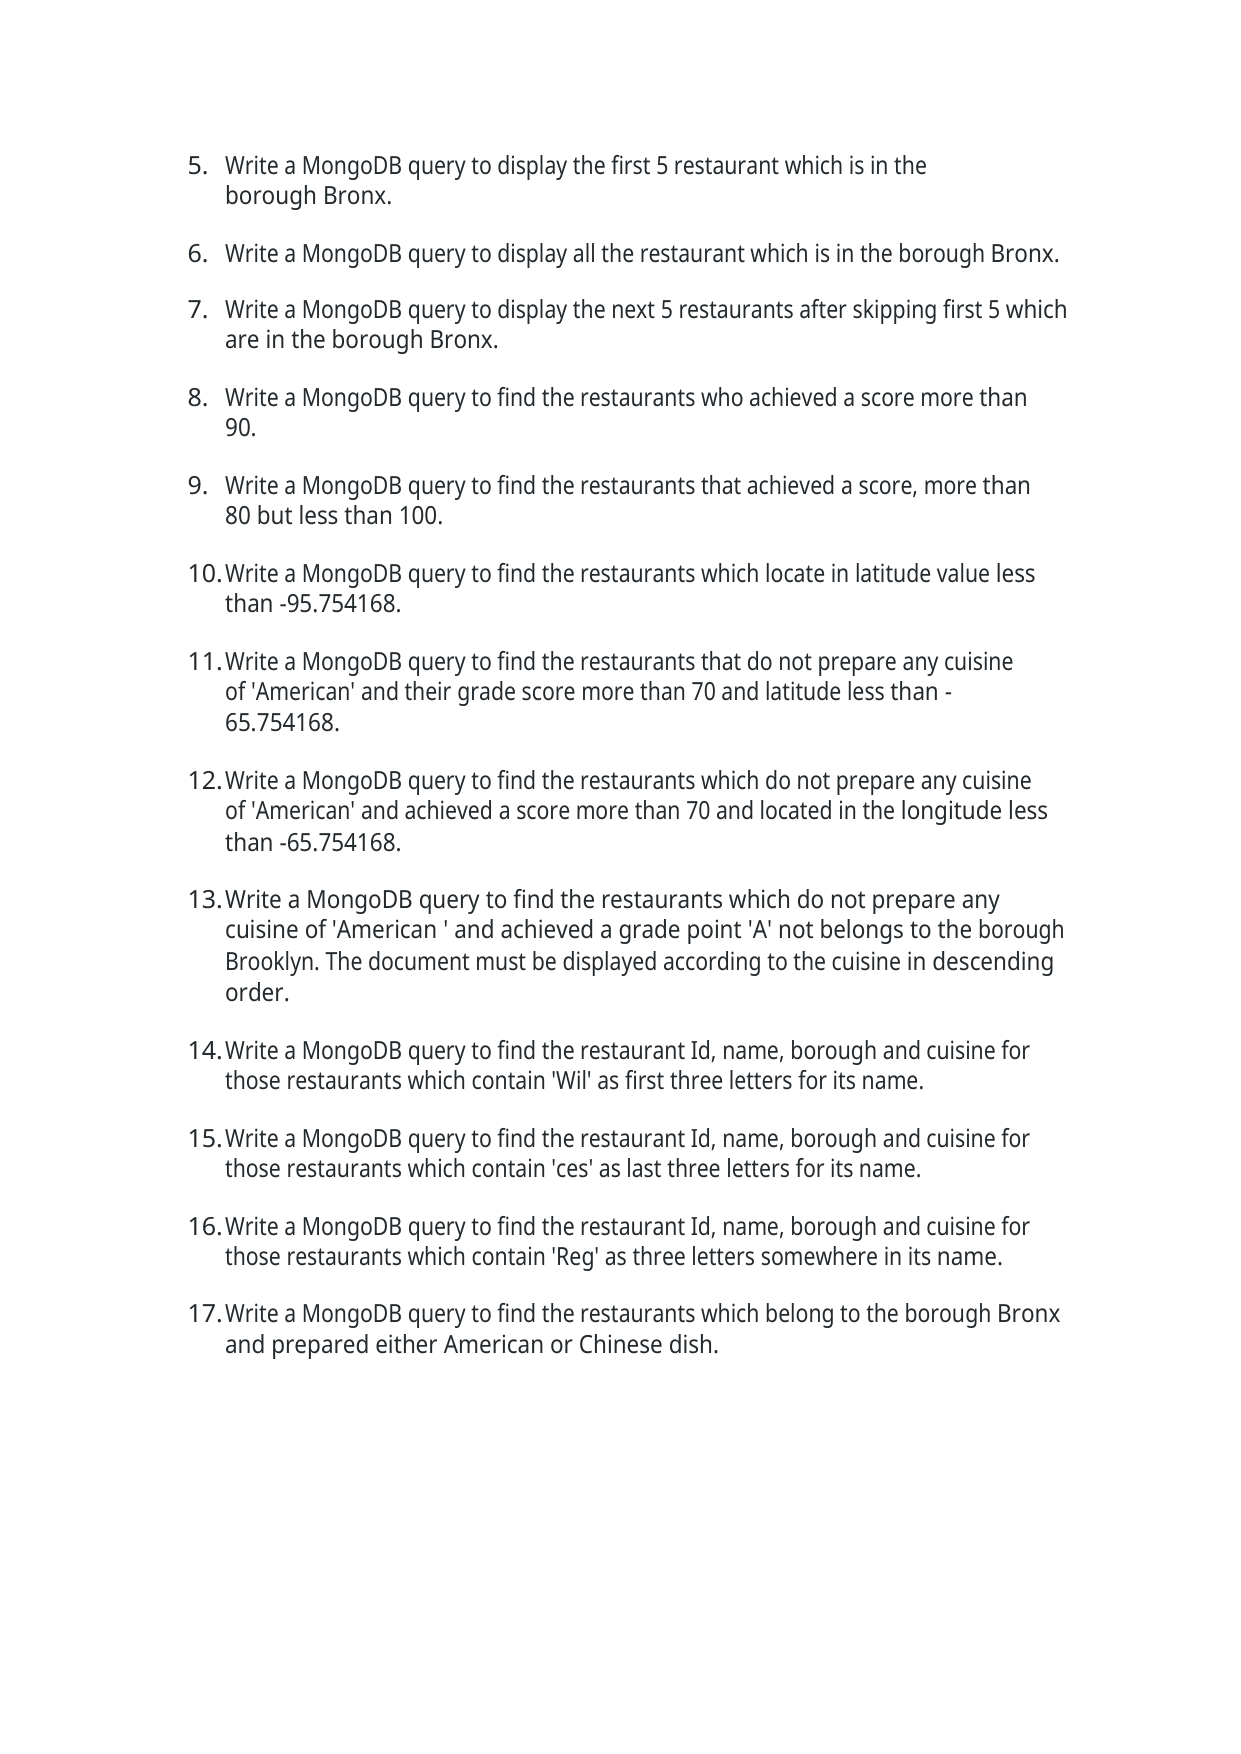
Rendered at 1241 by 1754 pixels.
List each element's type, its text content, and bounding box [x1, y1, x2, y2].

list Write a MongoDB query to find the restaurants which do not prepare any cuisine of 'American ' and achieved a grade point 'A' not belongs to the borough Brooklyn. The document must be displayed according to the cuisine in descending order. [187, 883, 1074, 1009]
list Write a MongoDB query to find the restaurants who achieved a score more than 90. [187, 381, 1052, 444]
list Write a MongoDB query to find the restaurants which belong to the borough Bronx and prepared either American or Chinese dish. [187, 1298, 1074, 1361]
list Write a MongoDB query to find the restaurants which do not prepare any cuisine of 'American' and achieved a score more than 70 and located in the longitude less than -65.754168. [187, 764, 1051, 858]
list Write a MongoDB query to find the restaurants that do not prepare any cuisine of 'American' and their grade score more than 70 and latitude less than -65.754168. [187, 645, 1035, 739]
list Write a MongoDB query to display the first 5 restaurant which is in the borough Bronx. [187, 149, 1001, 212]
list Write a MongoDB query to find the restaurant Id, name, borough and cuisine for those restaurants which contain 'Reg' as three letters somewhere in its name. [187, 1210, 1074, 1273]
list Write a MongoDB query to find the restaurant Id, name, borough and cuisine for those restaurants which contain 'Wil' as first three letters for its name. [187, 1034, 1075, 1097]
list Write a MongoDB query to display all the restaurant which is in the borough Bronx. [187, 237, 1066, 268]
list Write a MongoDB query to find the restaurants which locate in latitude value less than -95.754168. [187, 557, 1071, 620]
list Write a MongoDB query to display the next 5 restaurants after skipping first 5 which are in the borough Bronx. [187, 293, 1079, 356]
list Write a MongoDB query to find the restaurant Id, name, borough and cuisine for those restaurants which contain 'ces' as last three letters for its name. [187, 1122, 1074, 1185]
list Write a MongoDB query to find the restaurants that achieved a score, more than 80 but less than 100. [187, 469, 1054, 532]
